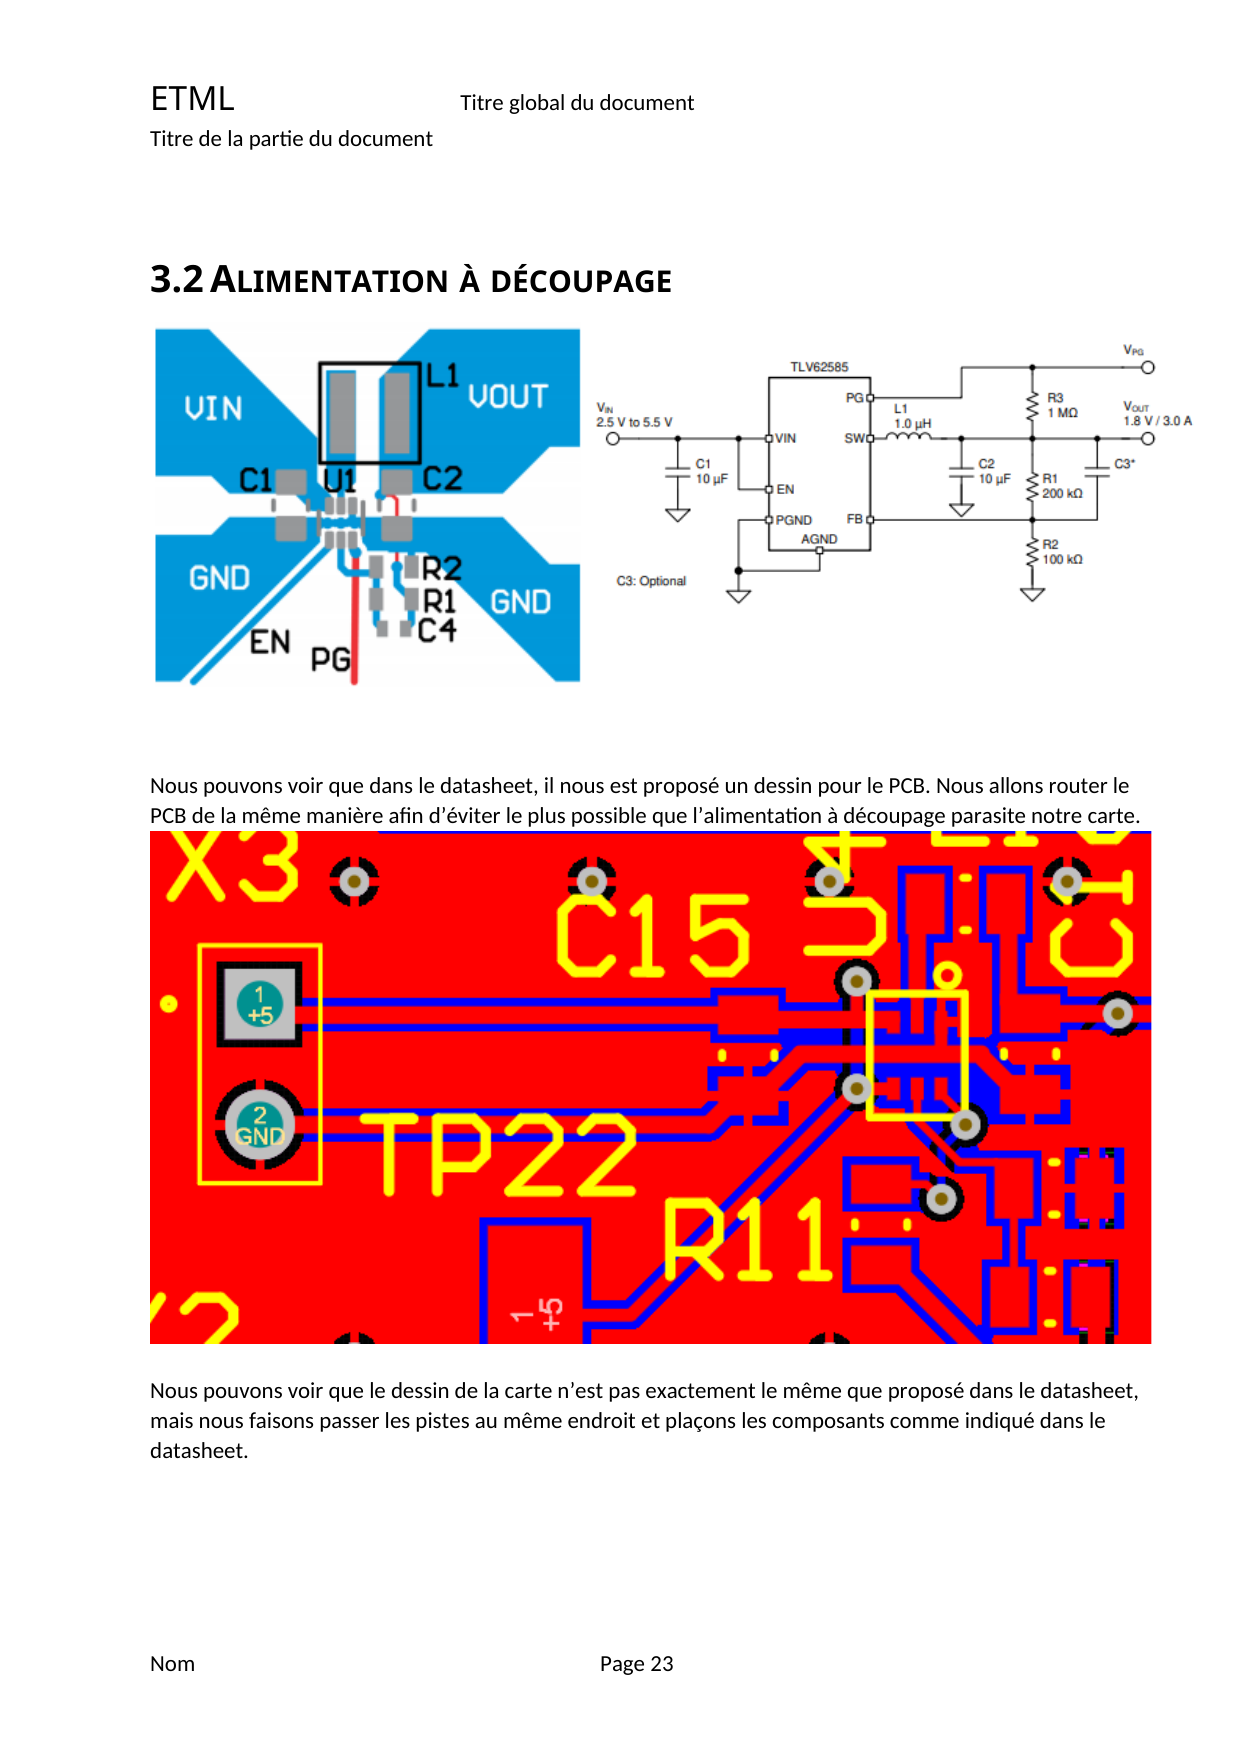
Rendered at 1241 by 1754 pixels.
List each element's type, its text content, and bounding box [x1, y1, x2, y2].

text Nous pouvons voir que dans le datasheet, il nous est proposé un dessin pour le PCB. Nous allons router le PCB de la même manière afin d’éviter le plus possible que l’alimentation à découpage parasite notre carte. [150, 771, 1152, 829]
subtitle Alimentation à découpage [150, 252, 1152, 303]
text Nous pouvons voir que le dessin de la carte n’est pas exactement le même que proposé dans le datasheet, mais nous faisons passer les pistes au même endroit et plaçons les composants comme indiqué dans le datasheet. [150, 1376, 1152, 1464]
